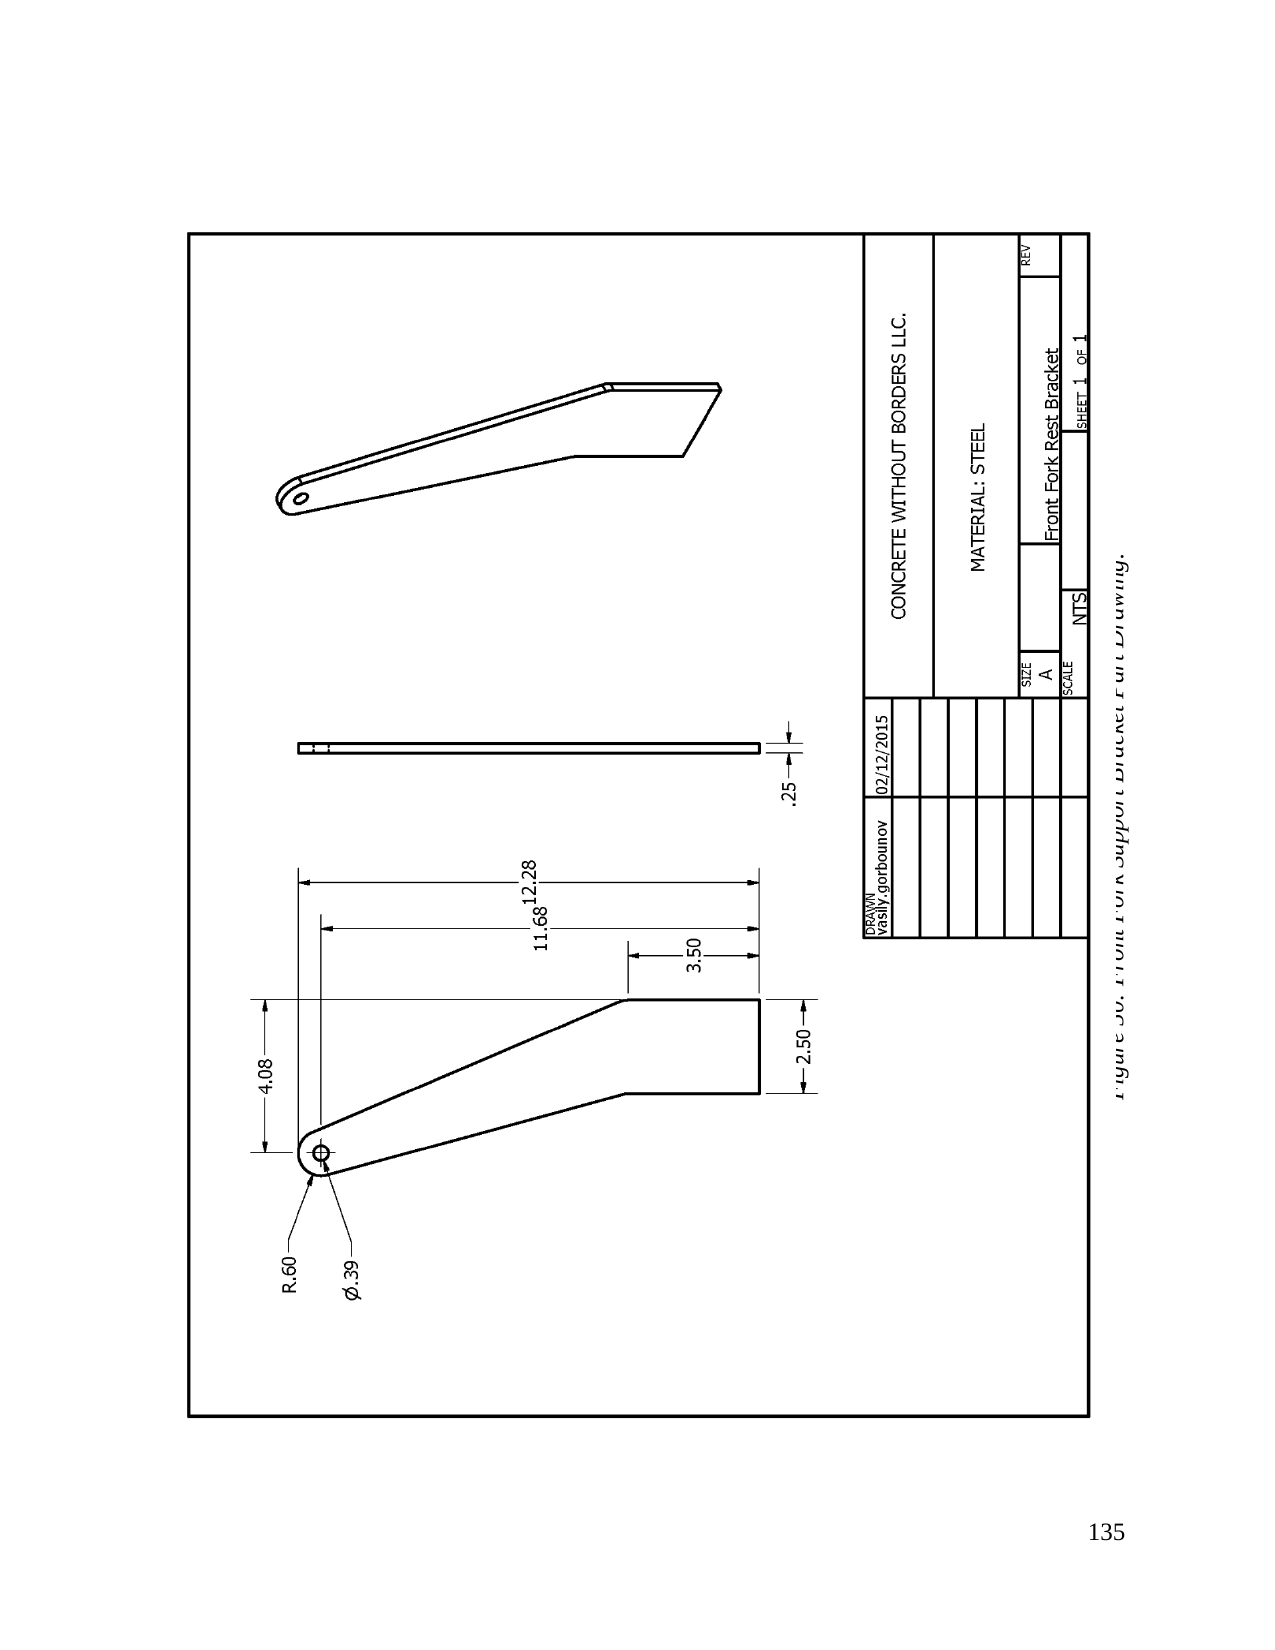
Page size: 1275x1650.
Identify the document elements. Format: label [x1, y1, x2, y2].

picture [162, 207, 1116, 1443]
